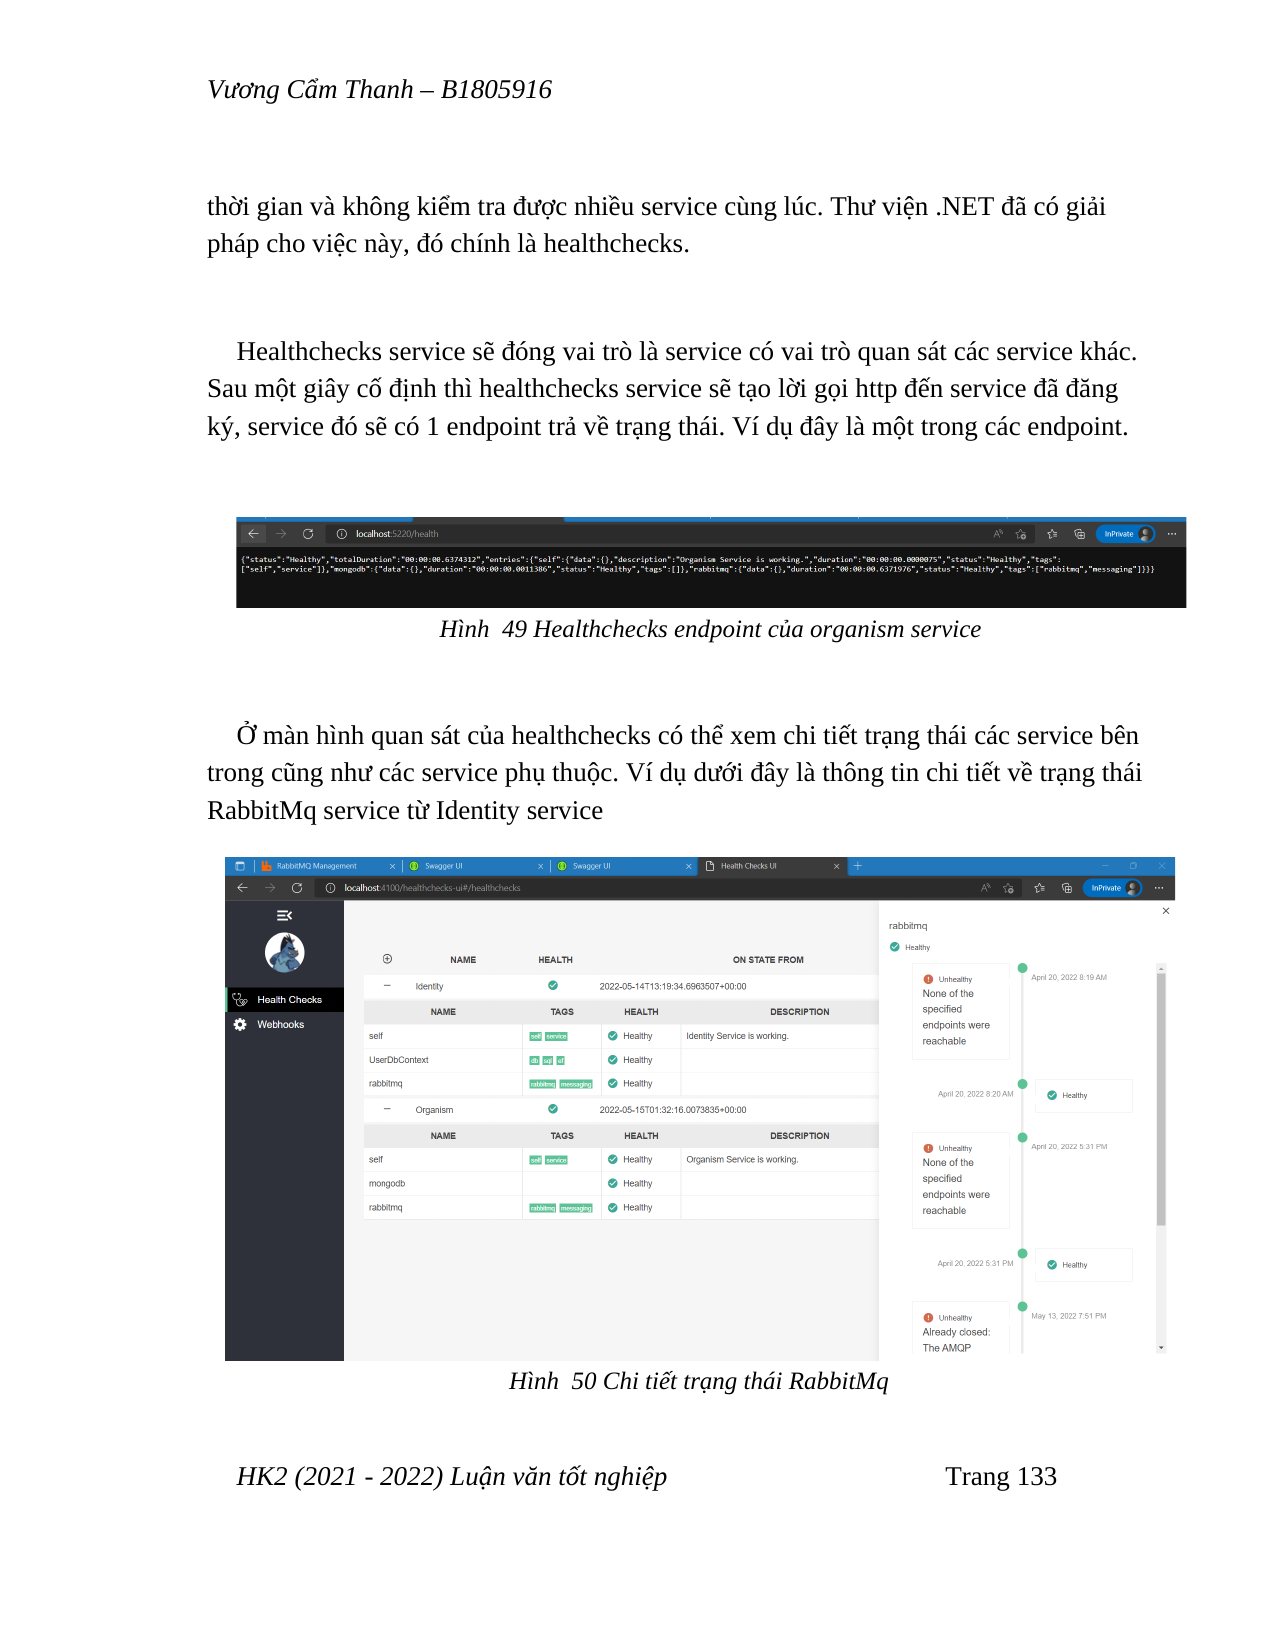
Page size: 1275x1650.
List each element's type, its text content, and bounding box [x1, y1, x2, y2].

text Ở màn hình quan sát của healthchecks có thể xem chi tiết trạng thái các service bên trong cũng như các service phụ thuộc. Ví dụ dưới đây là thông tin chi tiết về trạng thái RabbitMq service từ Identity service [207, 719, 1157, 825]
text Healthchecks service sẽ đóng vai trò là service có vai trò quan sát các service khác. Sau một giây cố định thì healthchecks service sẽ tạo lời gọi http đến service đã đăng ký, service đó sẽ có 1 endpoint trả về trạng thái. Ví dụ đây là một trong các endpoint. [207, 335, 1157, 441]
picture [236, 517, 1187, 608]
picture [225, 857, 1175, 1361]
